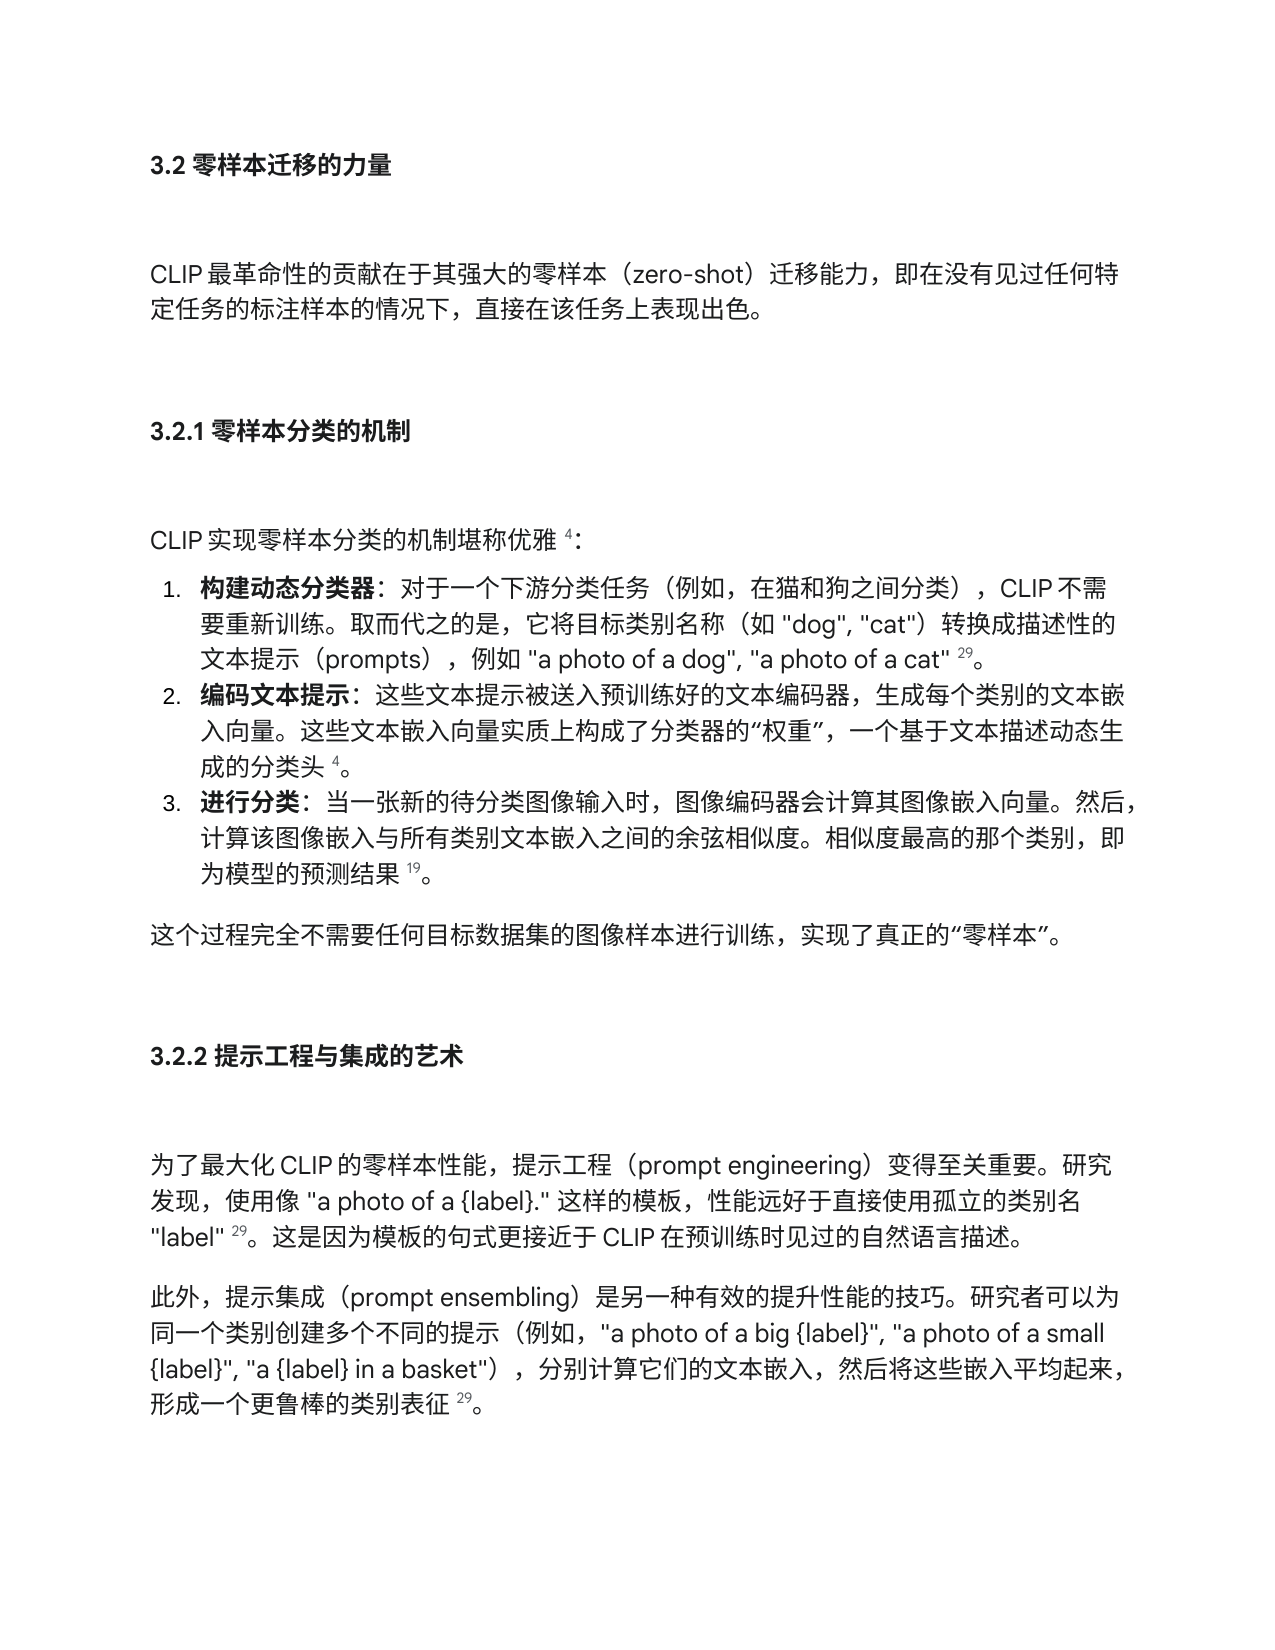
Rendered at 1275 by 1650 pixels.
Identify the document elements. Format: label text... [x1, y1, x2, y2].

subtitle 3.2.1 零样本分类的机制 [150, 416, 1125, 447]
text 这个过程完全不需要任何目标数据集的图像样本进行训练，实现了真正的“零样本”。 [150, 920, 1125, 951]
text 为了最大化CLIP的零样本性能，提示工程（prompt engineering）变得至关重要。研究发现，使用像 "a photo of a {label}." 这样的模板，性能远好于直接使用孤立的类别名 "label" 29。这是因为模板的句式更接近于CLIP在预训练时见过的自然语言描述。 [150, 1150, 1125, 1253]
list 进行分类：当一张新的待分类图像输入时，图像编码器会计算其图像嵌入向量。然后，计算该图像嵌入与所有类别文本嵌入之间的余弦相似度。相似度最高的那个类别，即为模型的预测结果 19。 [162, 788, 1125, 891]
text CLIP实现零样本分类的机制堪称优雅 4： [150, 525, 1125, 556]
text 此外，提示集成（prompt ensembling）是另一种有效的提升性能的技巧。研究者可以为同一个类别创建多个不同的提示（例如，"a photo of a big {label}", "a photo of a small {label}", "a {label} in a basket"），分别计算它们的文本嵌入，然后将这些嵌入平均起来，形成一个更鲁棒的类别表征 29。 [150, 1282, 1125, 1421]
list 编码文本提示：这些文本提示被送入预训练好的文本编码器，生成每个类别的文本嵌入向量。这些文本嵌入向量实质上构成了分类器的“权重”，一个基于文本描述动态生成的分类头 4。 [162, 681, 1125, 783]
list 构建动态分类器：对于一个下游分类任务（例如，在猫和狗之间分类），CLIP不需要重新训练。取而代之的是，它将目标类别名称（如 "dog", "cat"）转换成描述性的文本提示（prompts），例如 "a photo of a dog", "a photo of a cat" 29。 [162, 573, 1125, 676]
subtitle 3.2.2 提示工程与集成的艺术 [150, 1041, 1125, 1073]
text CLIP最革命性的贡献在于其强大的零样本（zero-shot）迁移能力，即在没有见过任何特定任务的标注样本的情况下，直接在该任务上表现出色。 [150, 259, 1125, 326]
subtitle 3.2 零样本迁移的力量 [150, 150, 1125, 181]
